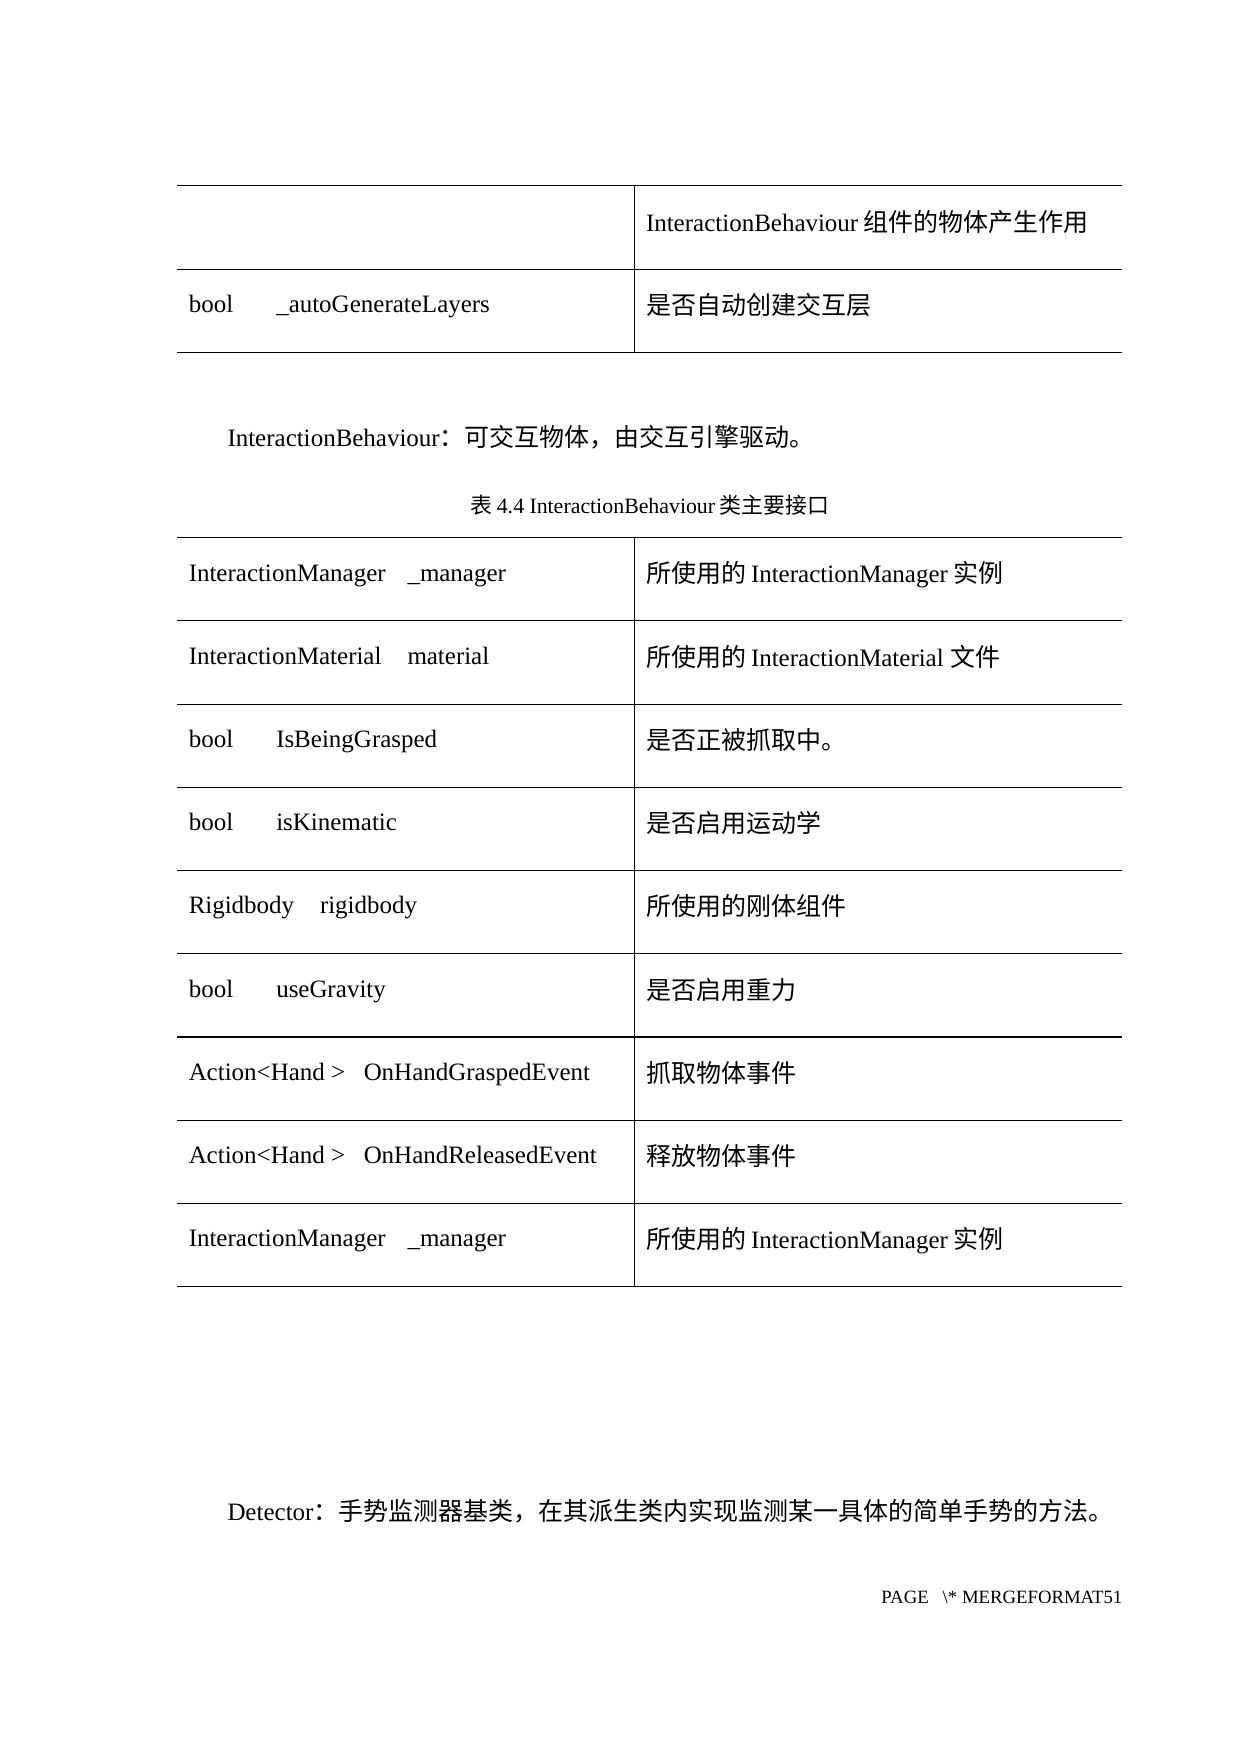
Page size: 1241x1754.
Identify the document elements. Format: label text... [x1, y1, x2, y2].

table_cell bool _autoGenerateLayers [177, 270, 634, 352]
table_cell InteractionMaterial material [177, 621, 634, 703]
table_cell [635, 186, 1122, 269]
table_cell 所使用的InteractionManager实例 [635, 1204, 1122, 1286]
table_cell 所使用的InteractionMaterial 文件 [635, 621, 1122, 703]
table_cell bool IsBeingGrasped [177, 705, 634, 787]
table_cell 释放物体事件 [635, 1121, 1122, 1203]
text Detector：手势监测器基类，在其派生类内实现监测某一具体的简单手势的方法。 [177, 1475, 1122, 1543]
table_cell Action<Hand > OnHandReleasedEvent [177, 1121, 634, 1203]
table_cell 是否启用重力 [635, 954, 1122, 1036]
table_cell bool useGravity [177, 954, 634, 1036]
table_cell Action<Hand > OnHandGraspedEvent [177, 1038, 634, 1120]
table_cell Rigidbody rigidbody [177, 871, 634, 953]
table_cell 所使用的刚体组件 [635, 871, 1122, 953]
table_header 所使用的InteractionManager实例 [635, 538, 1122, 620]
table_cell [177, 186, 634, 269]
text 表4.4 InteractionBehaviour类主要接口 [177, 487, 1122, 521]
table_cell 是否正被抓取中。 [635, 705, 1122, 787]
table_header InteractionManager _manager [177, 538, 634, 620]
table_cell InteractionManager _manager [177, 1204, 634, 1286]
table_cell 是否启用运动学 [635, 788, 1122, 870]
table_cell 是否自动创建交互层 [635, 270, 1122, 352]
table_cell 抓取物体事件 [635, 1038, 1122, 1120]
text InteractionBehaviour：可交互物体，由交互引擎驱动。 [177, 401, 1122, 469]
table_cell bool isKinematic [177, 788, 634, 870]
